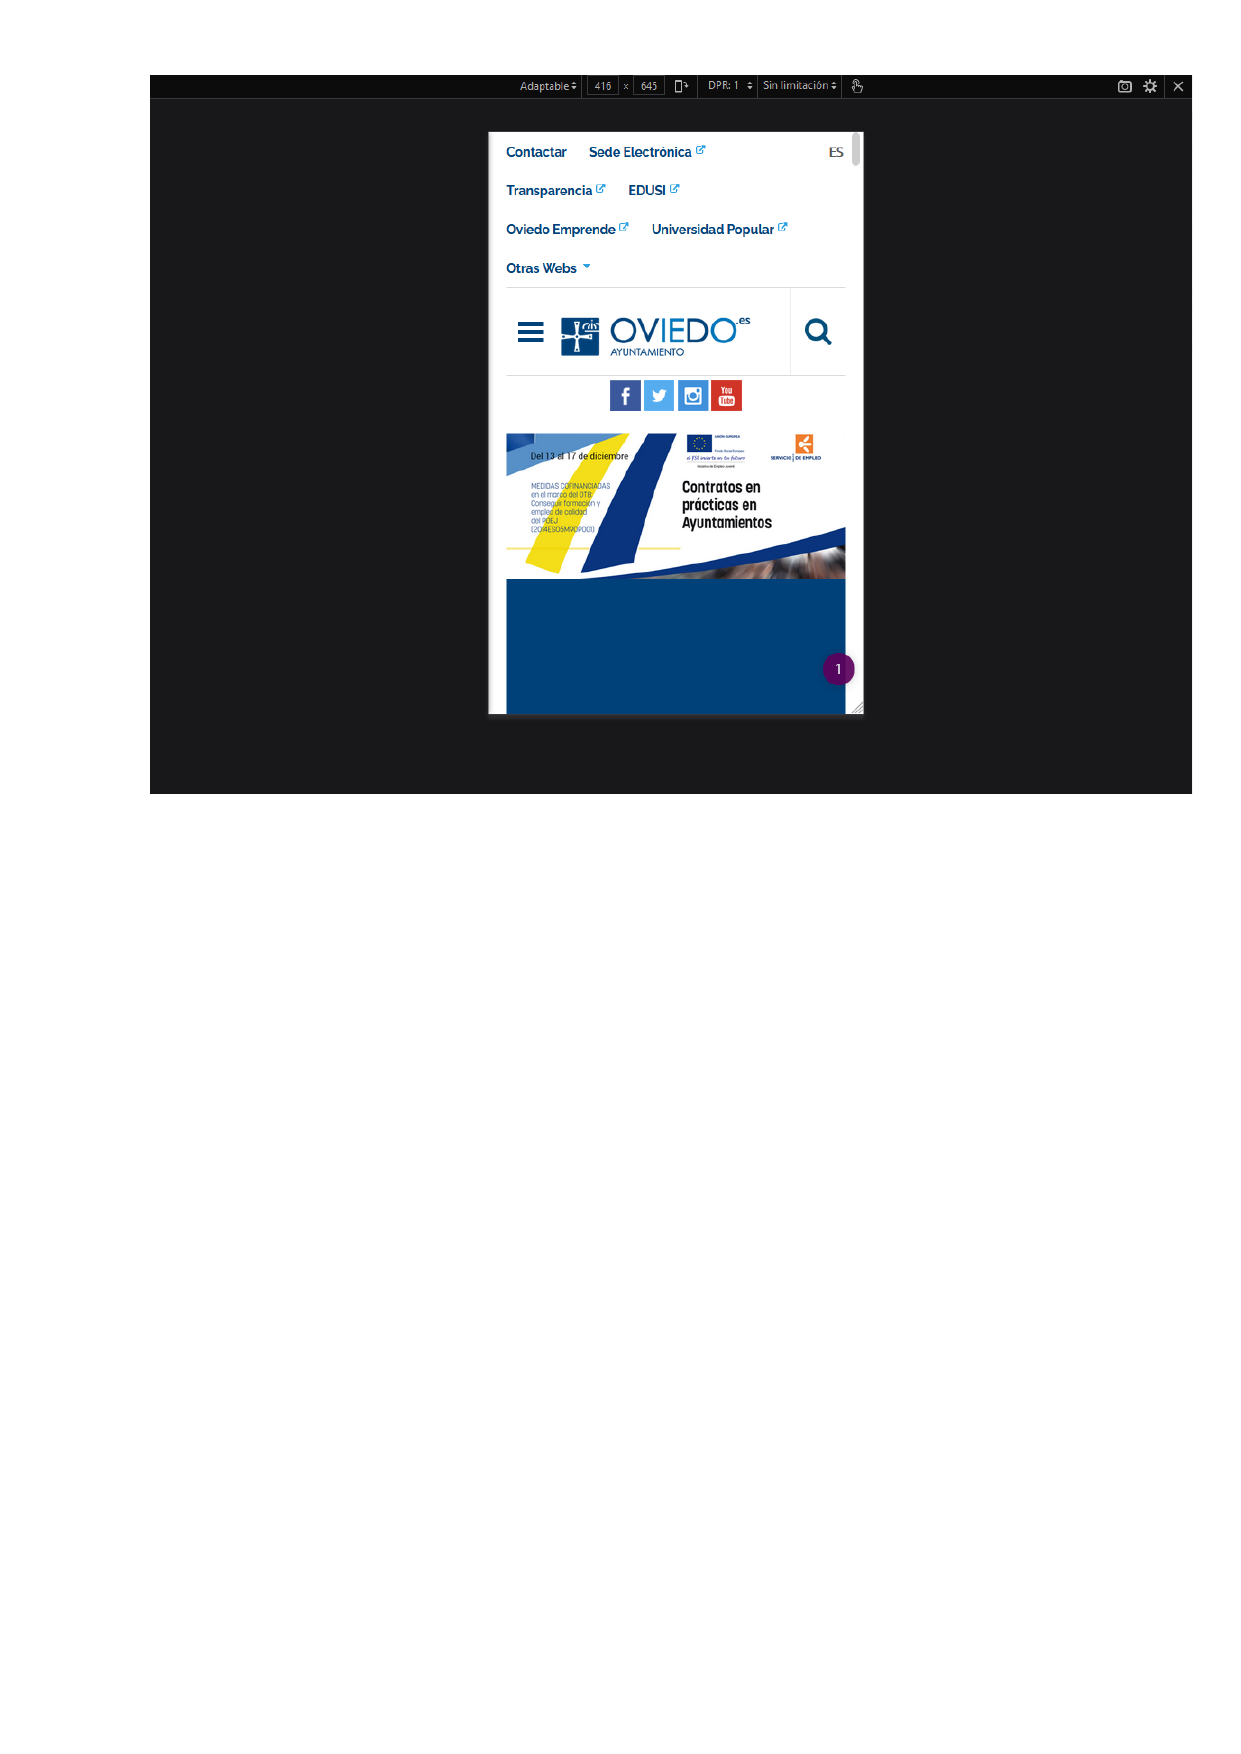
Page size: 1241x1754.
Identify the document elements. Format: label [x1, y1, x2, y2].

picture [150, 75, 1193, 794]
